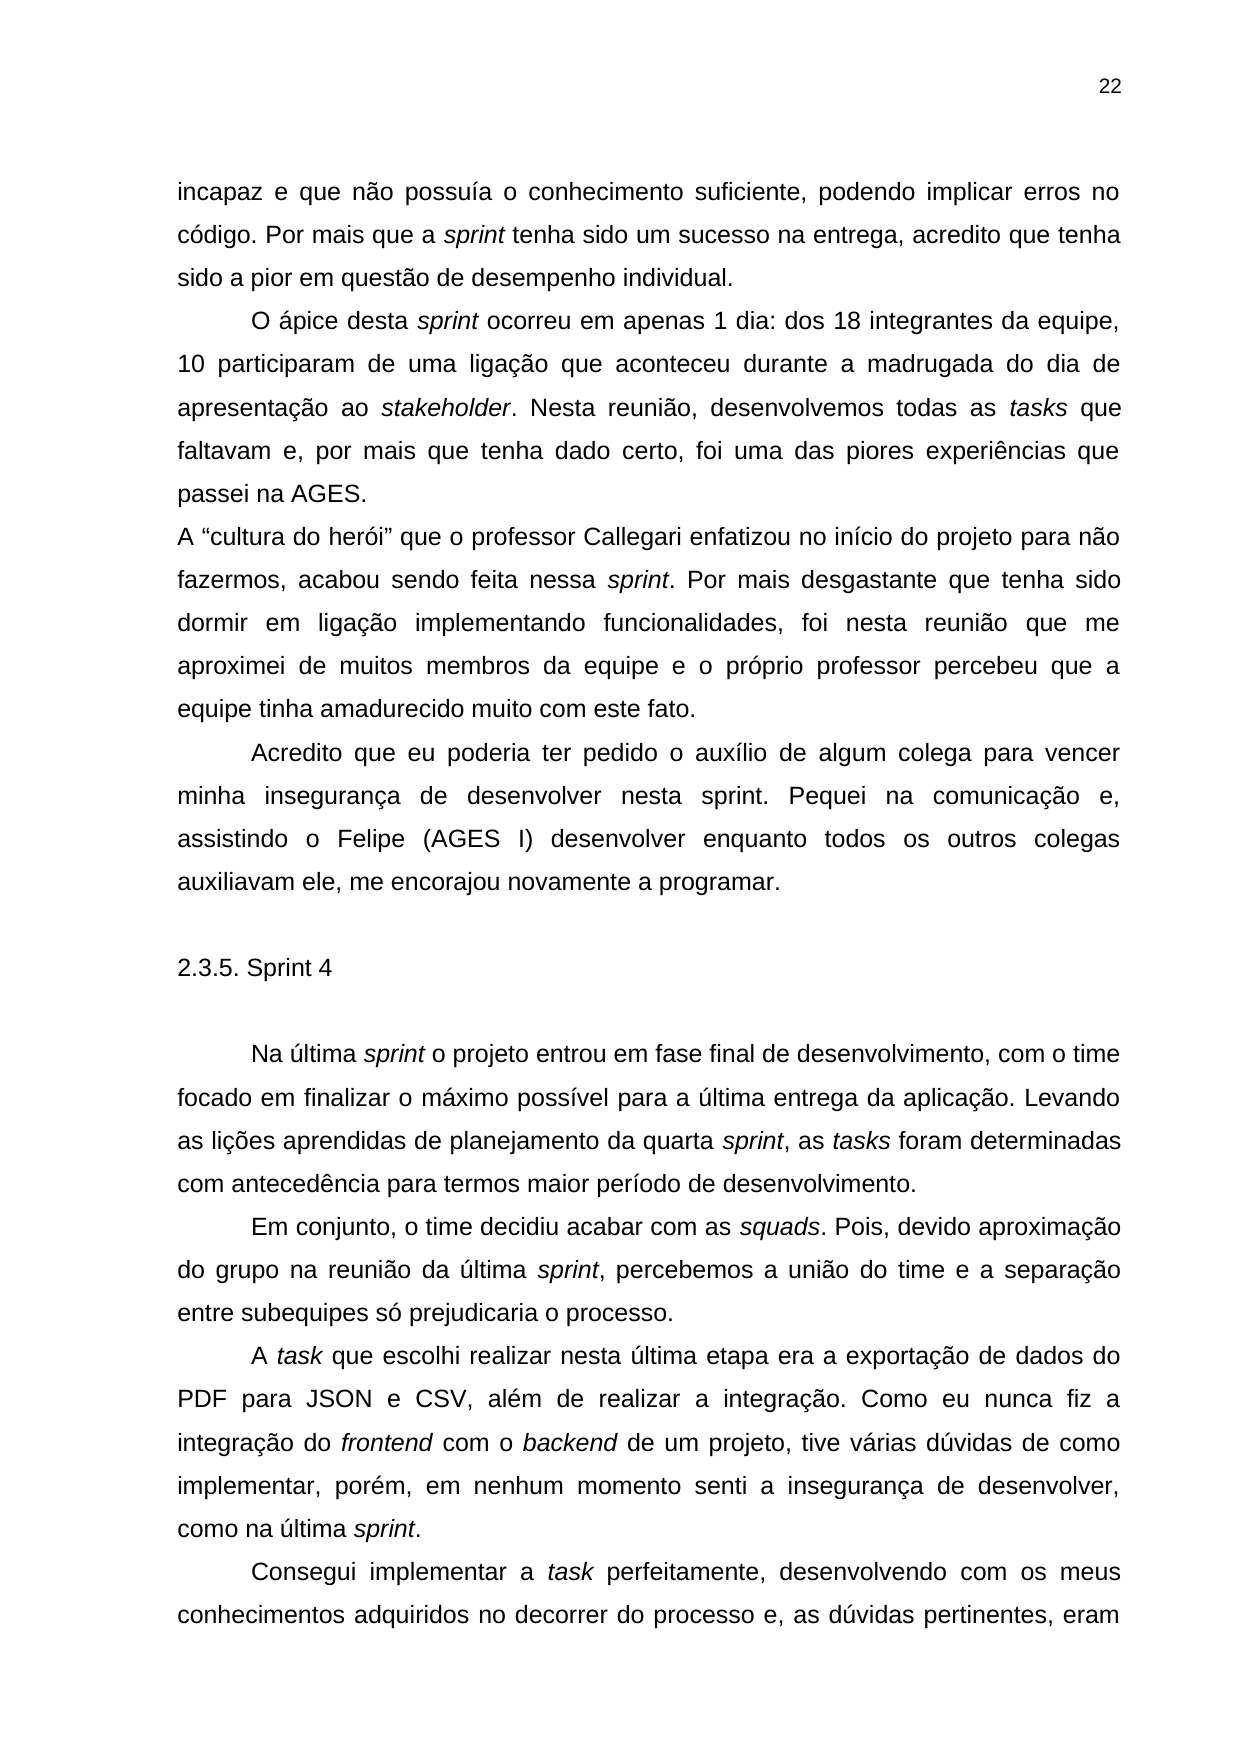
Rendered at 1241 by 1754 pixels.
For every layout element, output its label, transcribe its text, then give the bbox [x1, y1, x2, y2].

text Na última sprint o projeto entrou em fase final de desenvolvimento, com o time focado em finalizar o máximo possível para a última entrega da aplicação. Levando as lições aprendidas de planejamento da quarta sprint, as tasks foram determinadas com antecedência para termos maior período de desenvolvimento. [177, 1039, 1122, 1198]
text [177, 1557, 1122, 1629]
text O ápice desta sprint ocorreu em apenas 1 dia: dos 18 integrantes da equipe, 10 participaram de uma ligação que aconteceu durante a madrugada do dia de apresentação ao stakeholder. Nesta reunião, desenvolvemos todas as tasks que faltavam e, por mais que tenha dado certo, foi uma das piores experiências que passei na AGES. [177, 306, 1122, 508]
text A “cultura do herói” que o professor Callegari enfatizou no início do projeto para não fazermos, acabou sendo feita nessa sprint. Por mais desgastante que tenha sido dormir em ligação implementando funcionalidades, foi nesta reunião que me aproximei de muitos membros da equipe e o próprio professor percebeu que a equipe tinha amadurecido muito com este fato. [177, 522, 1122, 723]
text Em conjunto, o time decidiu acabar com as squads. Pois, devido aproximação do grupo na reunião da última sprint, percebemos a união do time e a separação entre subequipes só prejudicaria o processo. [177, 1212, 1122, 1327]
text A task que escolhi realizar nesta última etapa era a exportação de dados do PDF para JSON e CSV, além de realizar a integração. Como eu nunca fiz a integração do frontend com o backend de um projeto, tive várias dúvidas de como implementar, porém, em nenhum momento senti a insegurança de desenvolver, como na última sprint. [177, 1341, 1122, 1543]
list Acredito que eu poderia ter pedido o auxílio de algum colega para vencer minha insegurança de desenvolver nesta sprint. Pequei na comunicação e, assistindo o Felipe (AGES I) desenvolver enquanto todos os outros colegas auxiliavam ele, me encorajou novamente a programar. [177, 738, 1122, 896]
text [177, 177, 1122, 292]
list 2.3.5. Sprint 4 [177, 953, 1122, 982]
